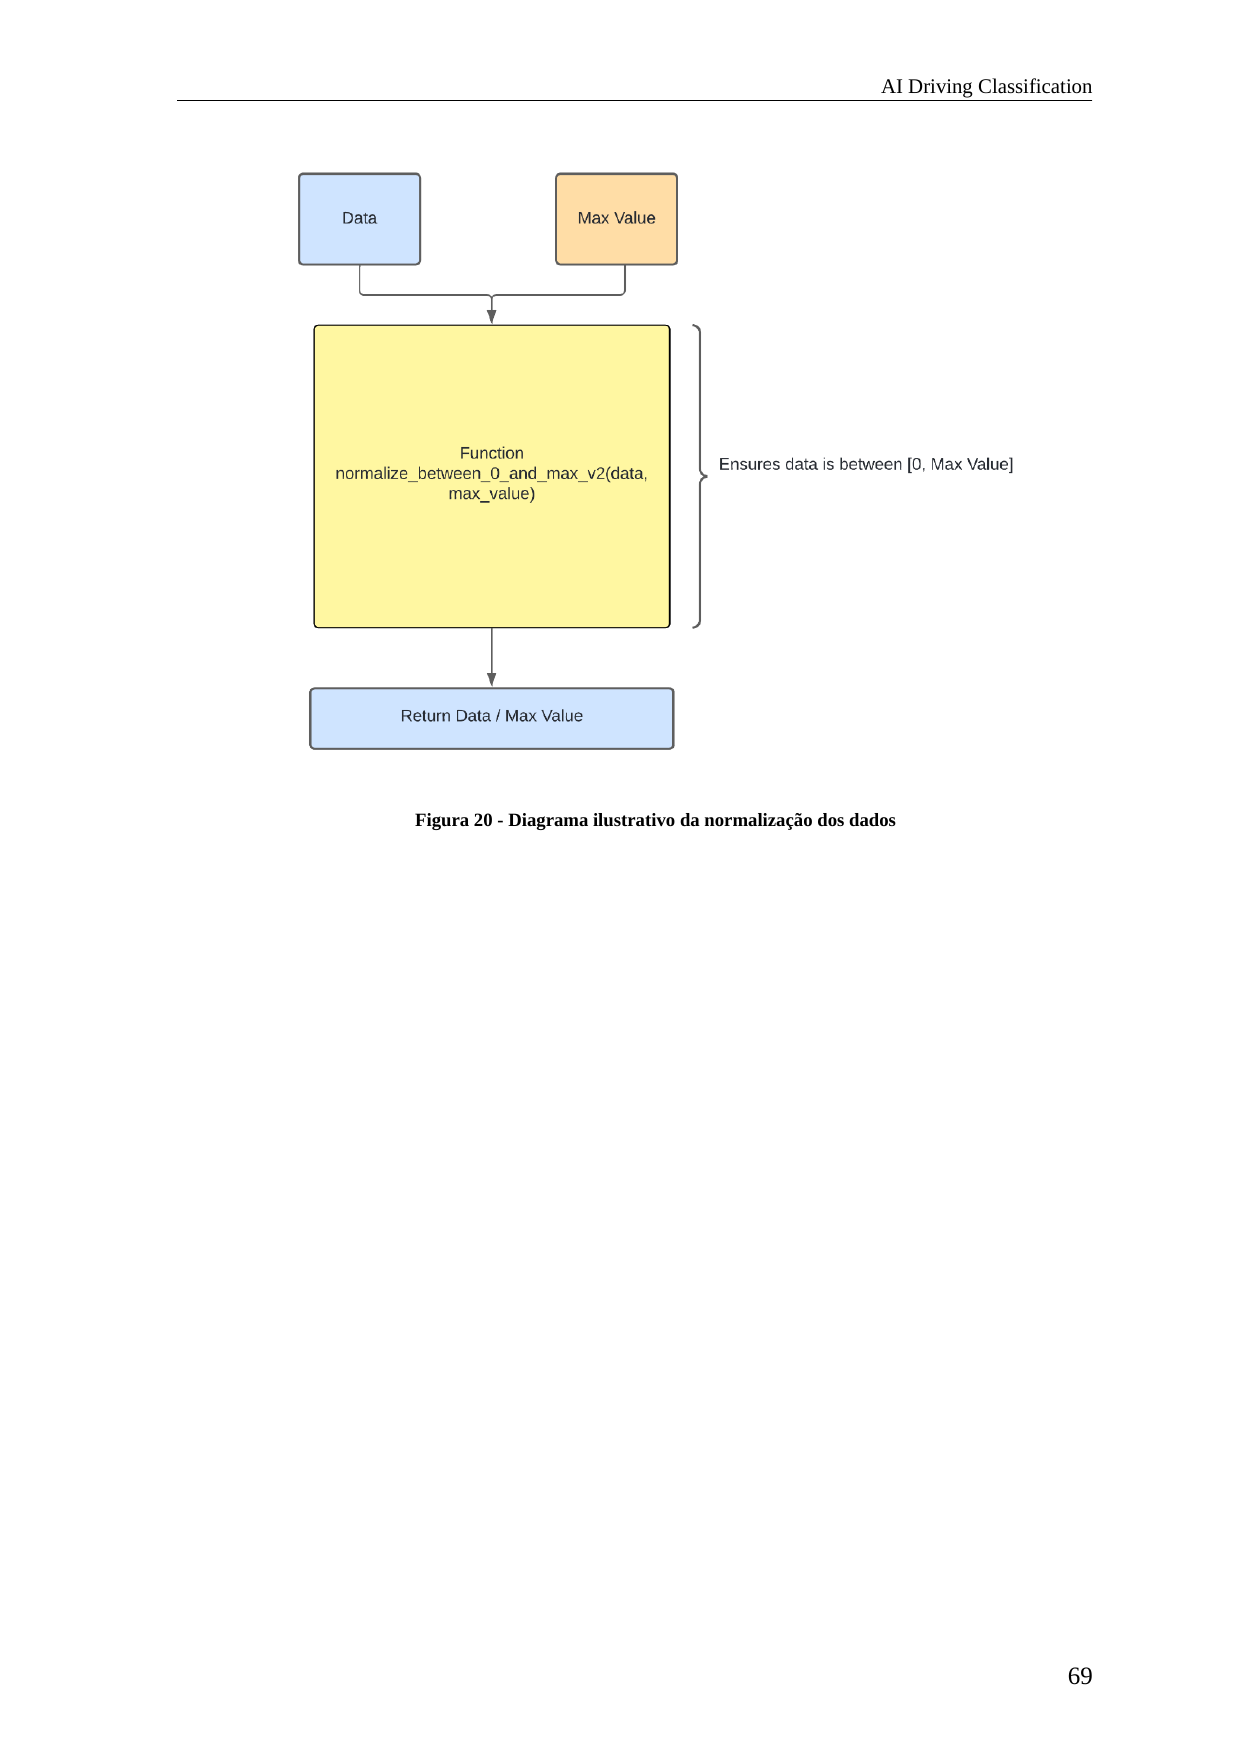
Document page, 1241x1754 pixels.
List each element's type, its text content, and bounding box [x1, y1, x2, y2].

picture [273, 147, 1038, 774]
